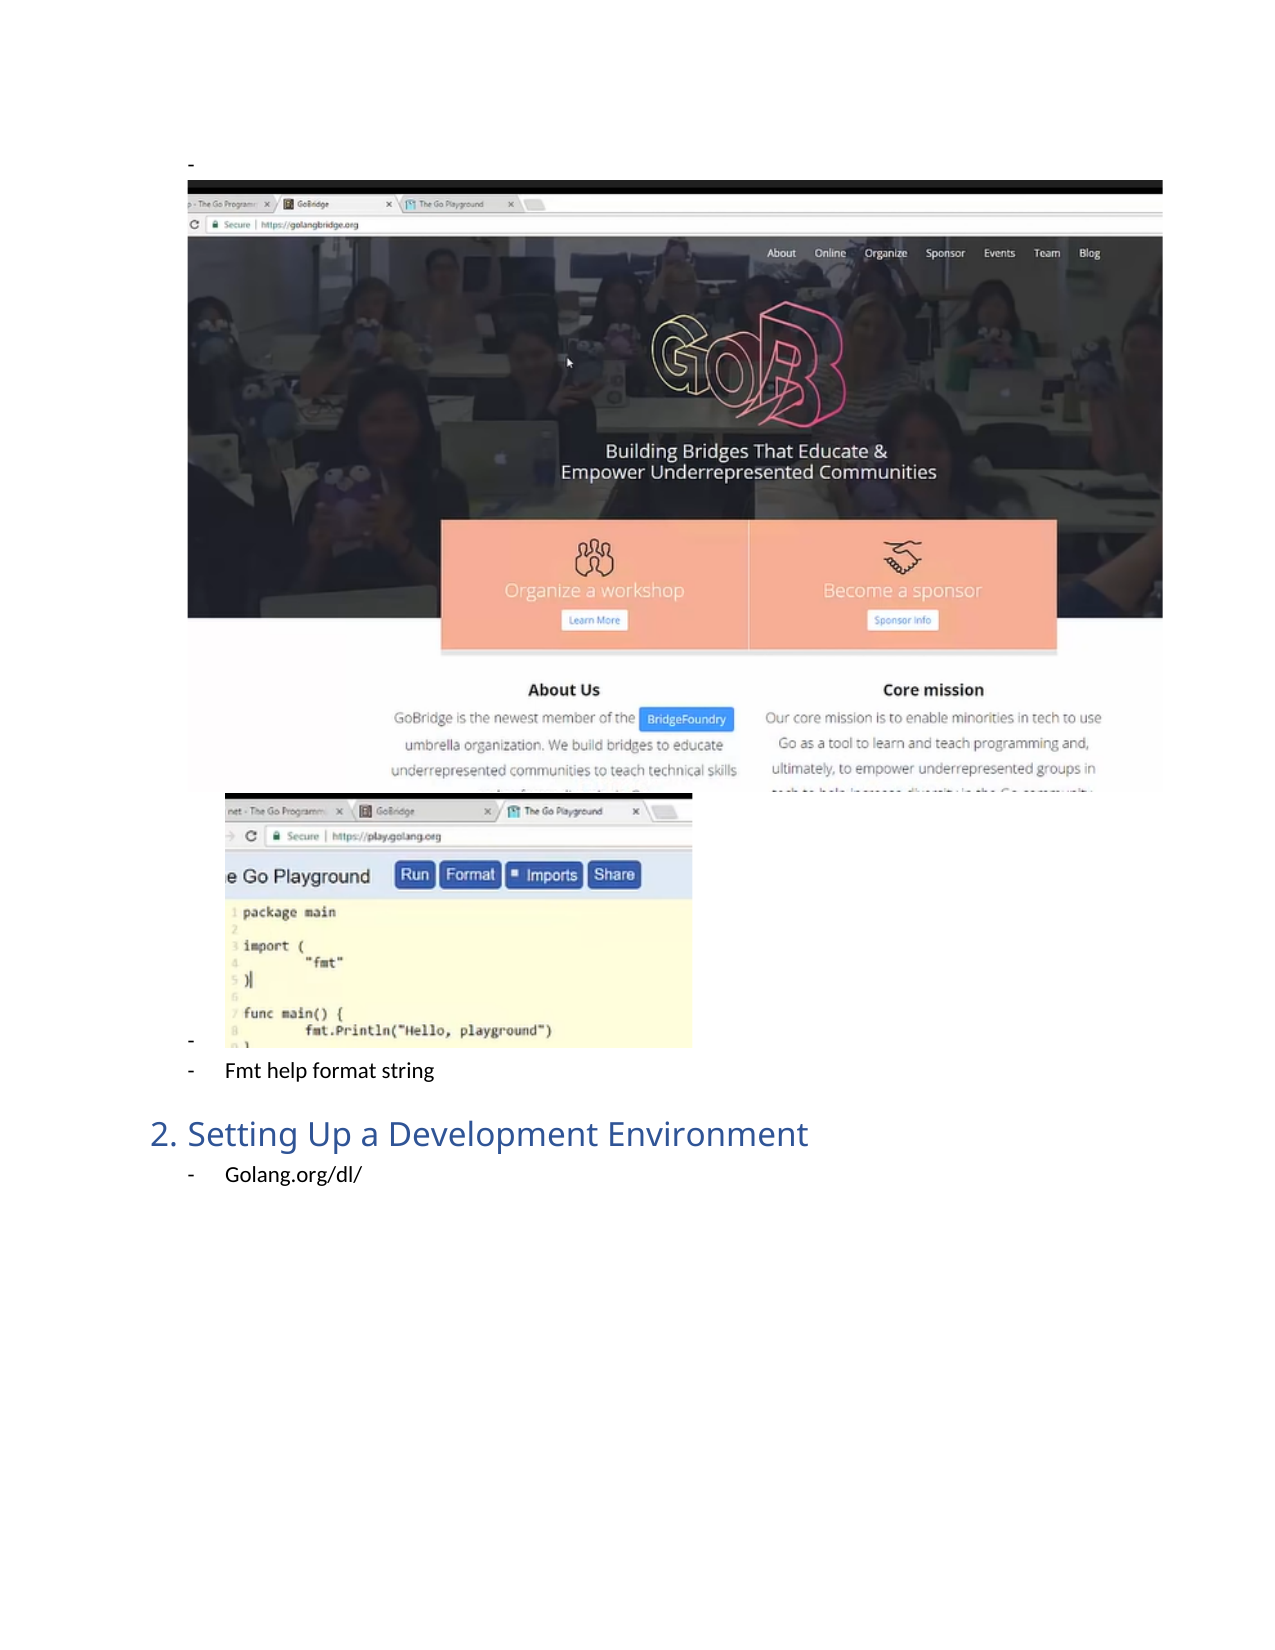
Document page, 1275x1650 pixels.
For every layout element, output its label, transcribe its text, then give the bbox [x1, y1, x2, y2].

list Fmt help format string [187, 1056, 1125, 1084]
subtitle Setting Up a Development Environment [150, 1111, 1125, 1157]
picture [225, 793, 693, 1048]
list Golang.org/dl/ [187, 1160, 1125, 1188]
picture [187, 180, 1163, 792]
